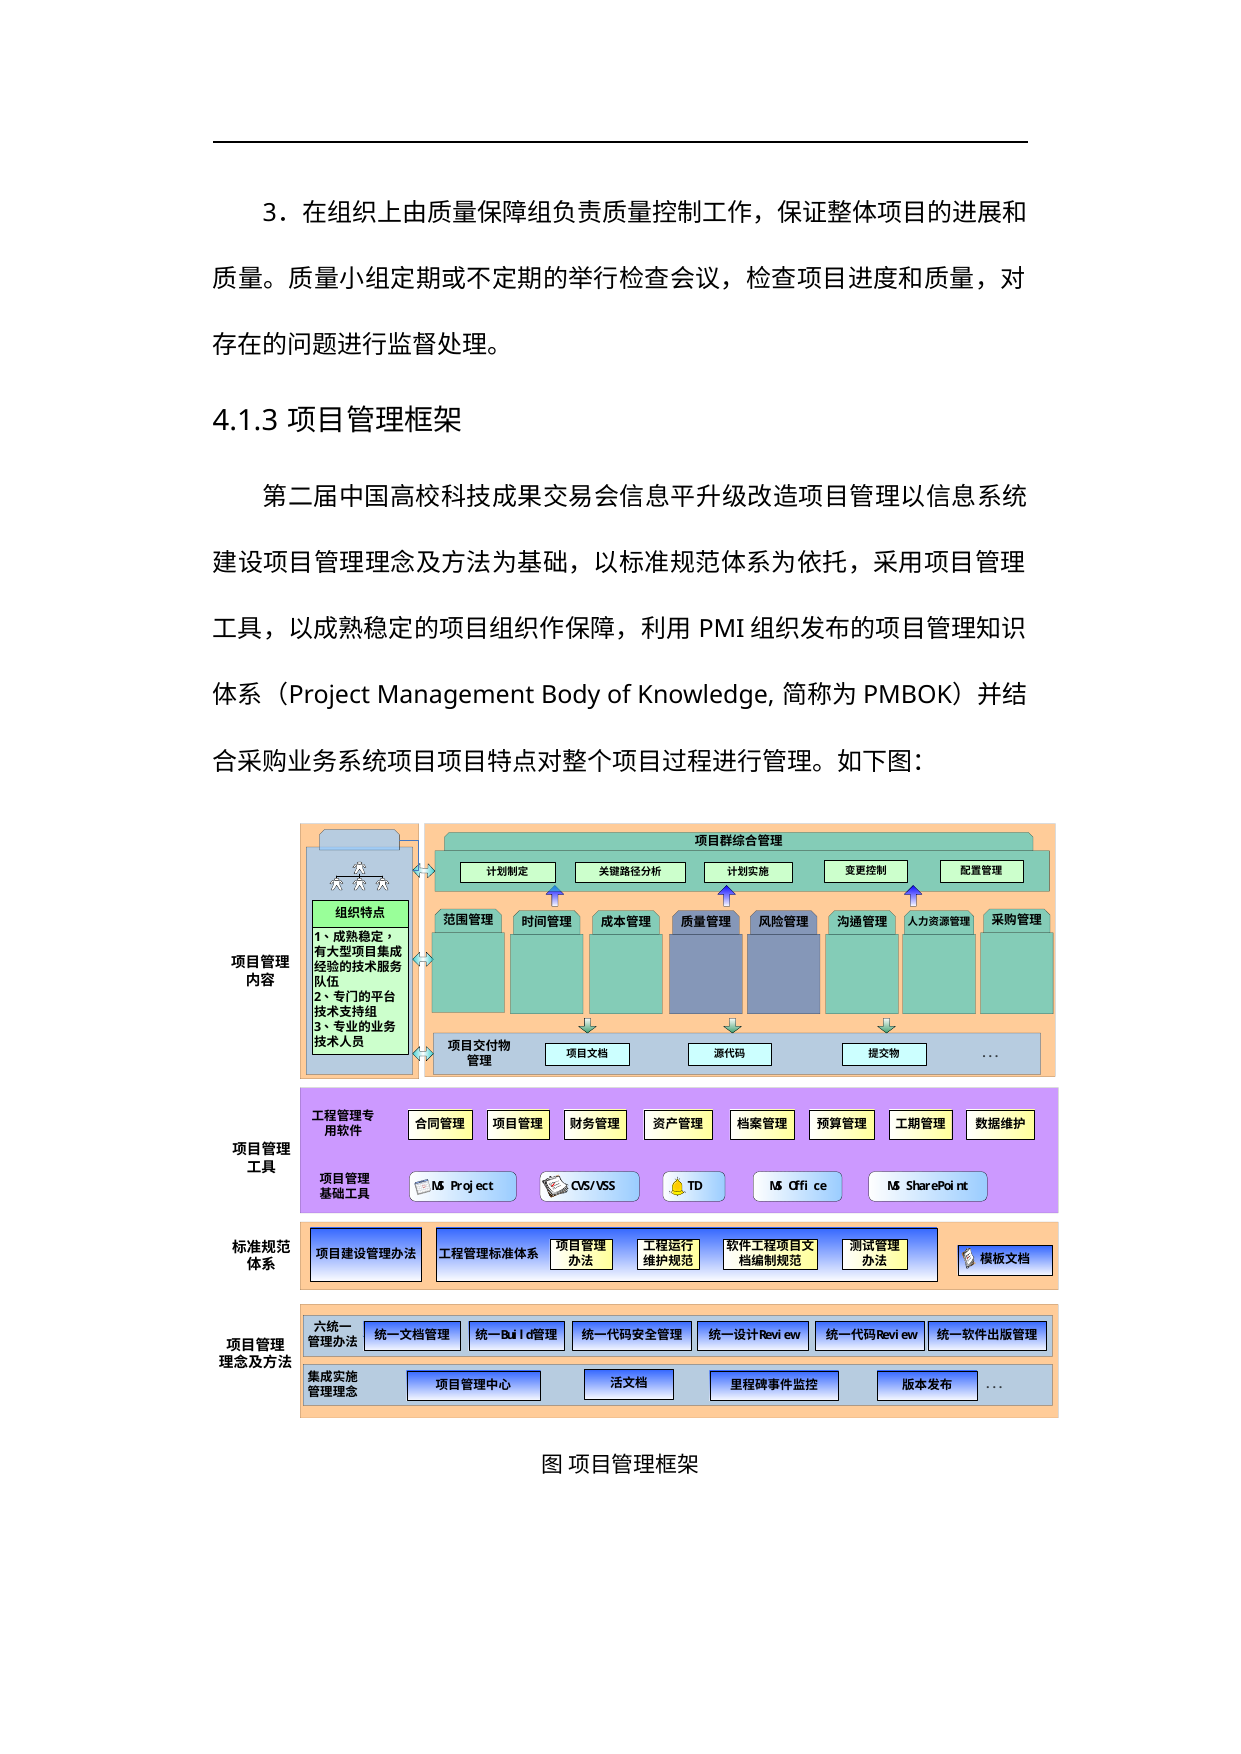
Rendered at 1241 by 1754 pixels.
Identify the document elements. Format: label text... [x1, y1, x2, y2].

subtitle 项目管理框架 [212, 395, 1028, 439]
text 3．在组织上由质量保障组负责质量控制工作，保证整体项目的进展和质量。质量小组定期或不定期的举行检查会议，检查项目进度和质量，对存在的问题进行监督处理。 [212, 188, 1028, 364]
text 第二届中国高校科技成果交易会信息平升级改造项目管理以信息系统建设项目管理理念及方法为基础，以标准规范体系为依托，采用项目管理工具，以成熟稳定的项目组织作保障，利用PMI组织发布的项目管理知识体系（Project Management Body of Knowledge, 简称为PMBOK）并结合采购业务系统项目项目特点对整个项目过程进行管理。如下图： [212, 473, 1028, 781]
text 图 项目管理框架 [212, 1441, 1028, 1485]
